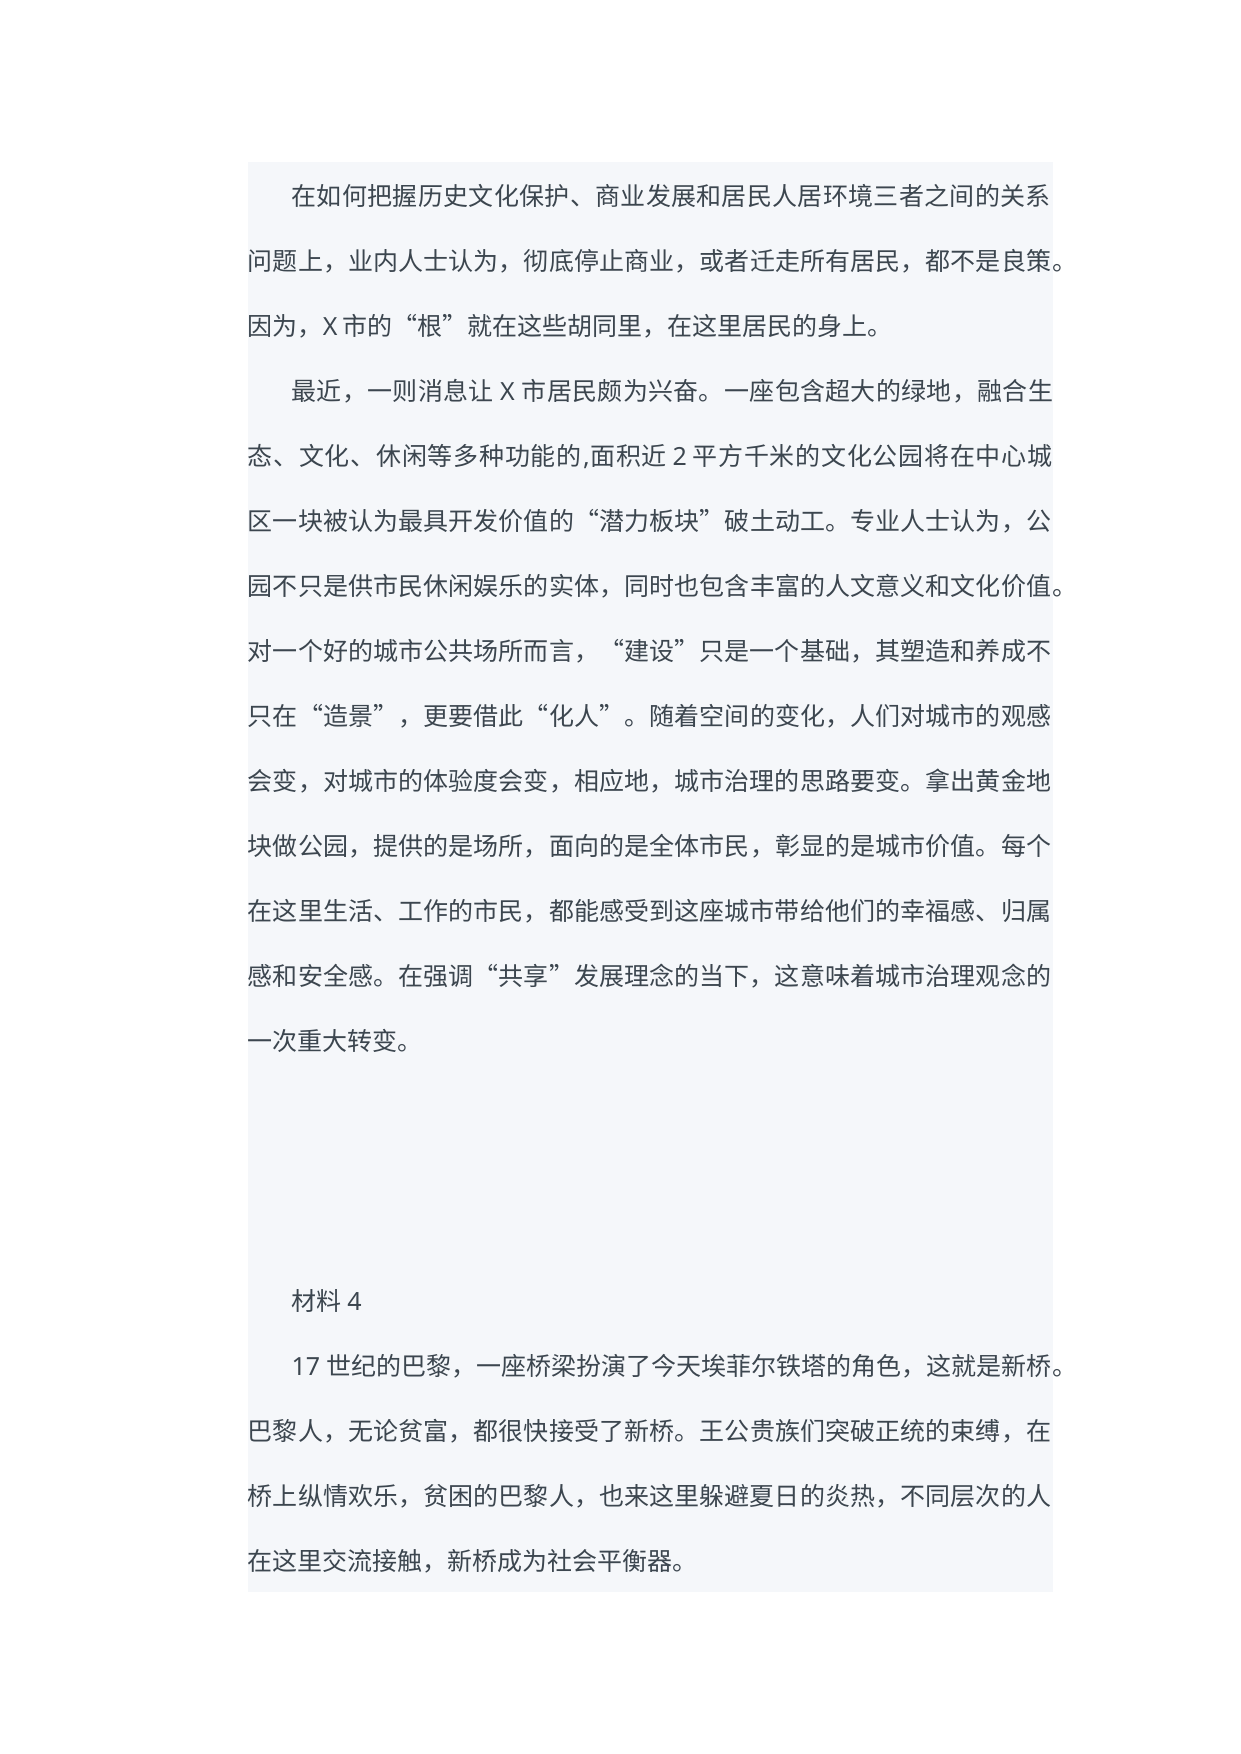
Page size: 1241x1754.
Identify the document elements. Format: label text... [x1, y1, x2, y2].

list 材料 4 [248, 1267, 1053, 1332]
list 在如何把握历史文化保护、商业发展和居民人居环境三者之间的关系问题上，业内人士认为，彻底停止商业，或者迁走所有居民，都不是良策。因为，X市的“根”就在这些胡同里，在这里居民的身上。 [248, 162, 1053, 357]
list 17 世纪的巴黎，一座桥梁扮演了今天埃菲尔铁塔的角色，这就是新桥。巴黎人，无论贫富，都很快接受了新桥。王公贵族们突破正统的束缚，在桥上纵情欢乐，贫困的巴黎人，也来这里躲避夏日的炎热，不同层次的人在这里交流接触，新桥成为社会平衡器。 [248, 1332, 1053, 1592]
list 最近，一则消息让 X 市居民颇为兴奋。一座包含超大的绿地，融合生态、文化、休闲等多种功能的,面积近2平方千米的文化公园将在中心城区一块被认为最具开发价值的“潜力板块”破土动工。专业人士认为，公园不只是供市民休闲娱乐的实体，同时也包含丰富的人文意义和文化价值。对一个好的城市公共场所而言，“建设”只是一个基础，其塑造和养成不只在“造景”，更要借此“化人”。随着空间的变化，人们对城市的观感会变，对城市的体验度会变，相应地，城市治理的思路要变。拿出黄金地块做公园，提供的是场所，面向的是全体市民，彰显的是城市价值。每个在这里生活、工作的市民，都能感受到这座城市带给他们的幸福感、归属感和安全感。在强调“共享”发展理念的当下，这意味着城市治理观念的一次重大转变。 [248, 357, 1053, 1072]
